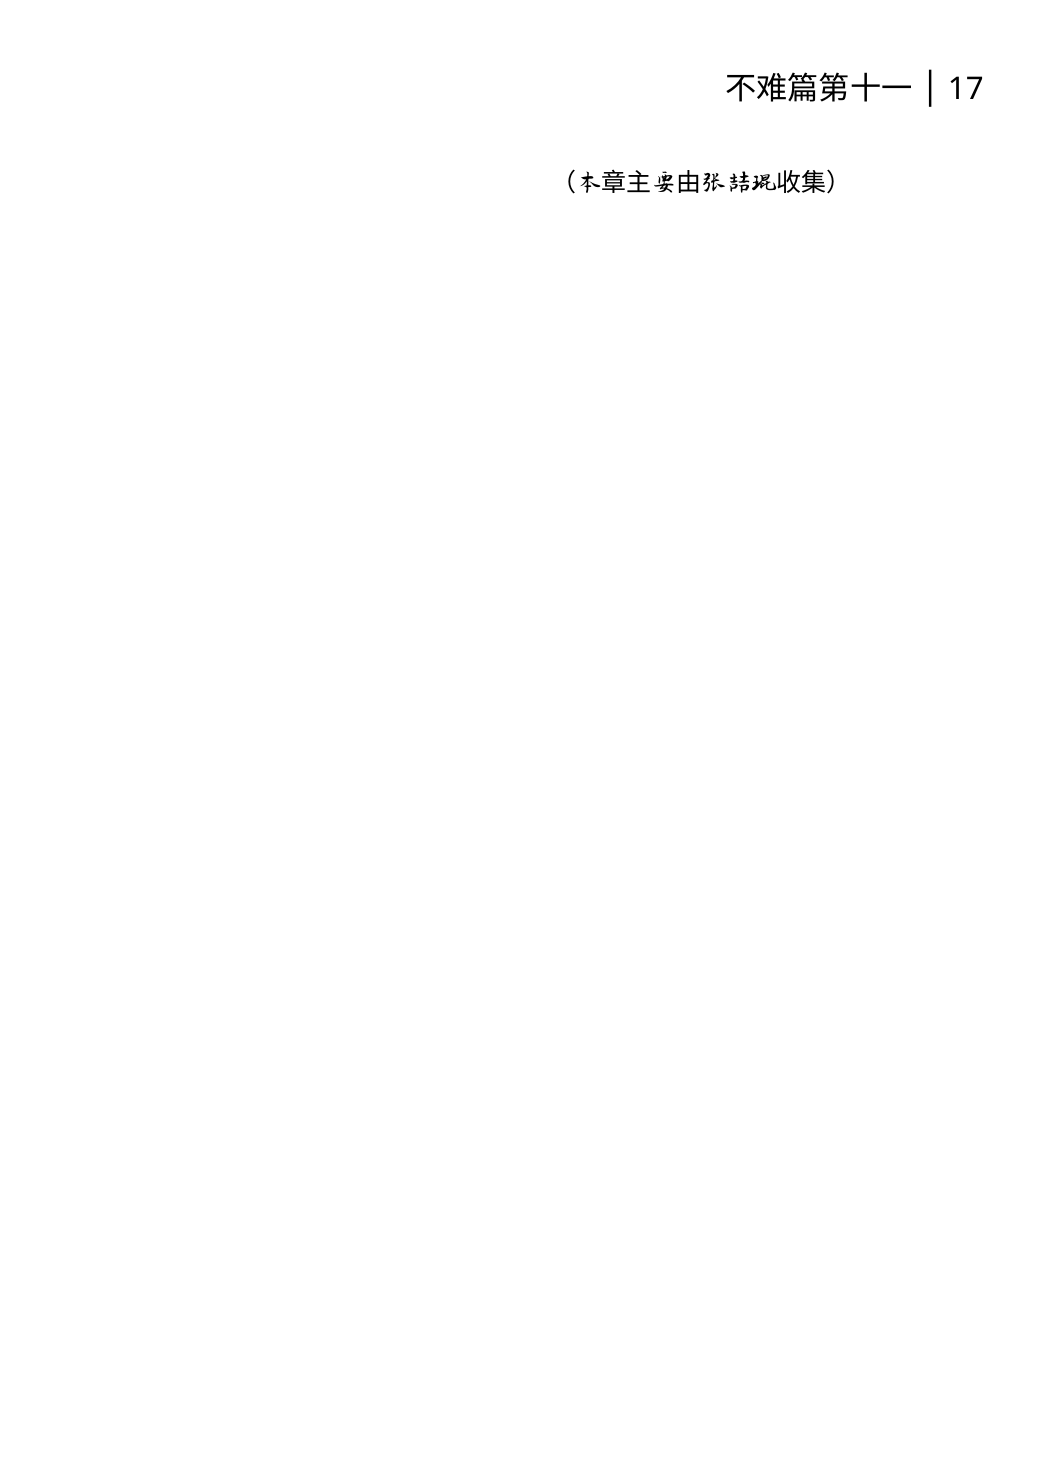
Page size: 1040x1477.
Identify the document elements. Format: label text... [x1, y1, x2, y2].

text （本章主要由张喆琨收集） [188, 166, 852, 200]
